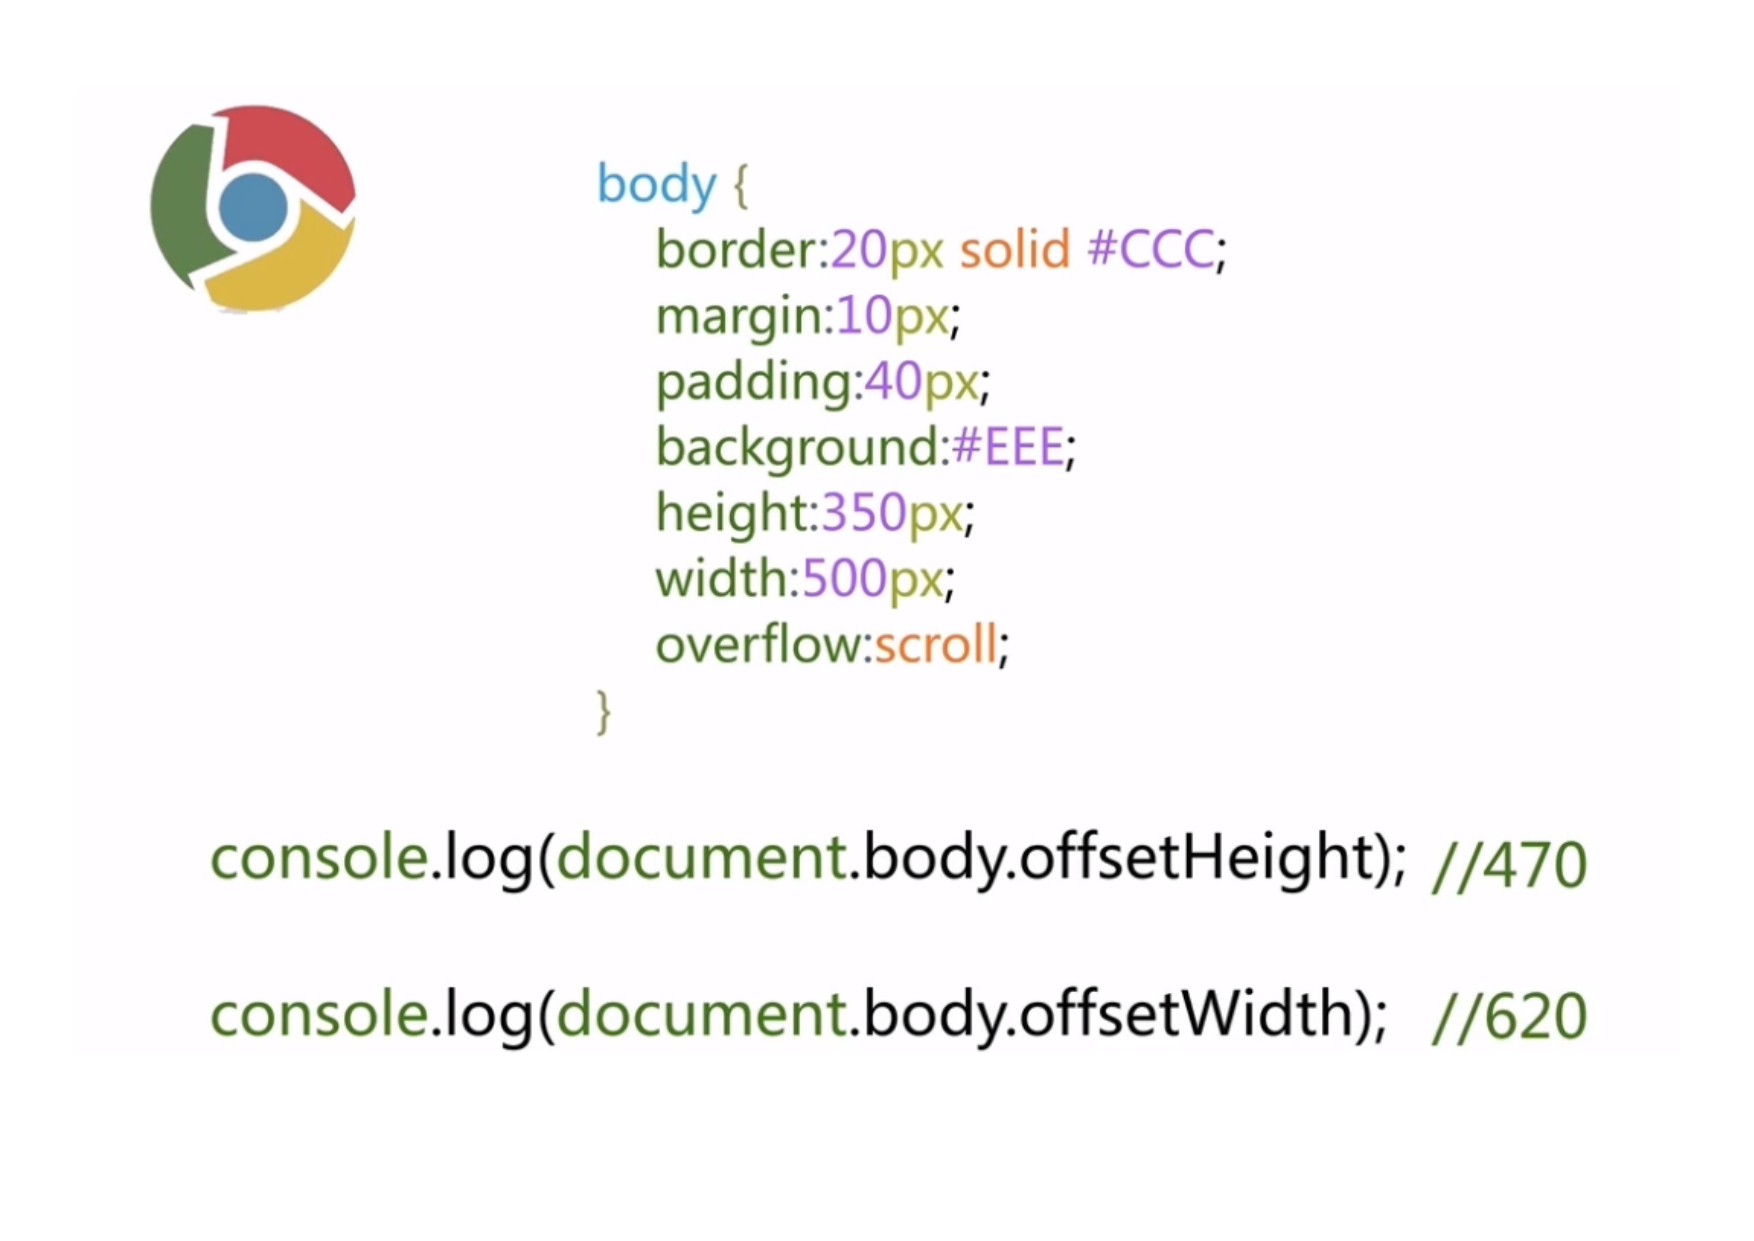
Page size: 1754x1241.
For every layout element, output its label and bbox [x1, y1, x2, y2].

picture [75, 83, 1679, 1053]
